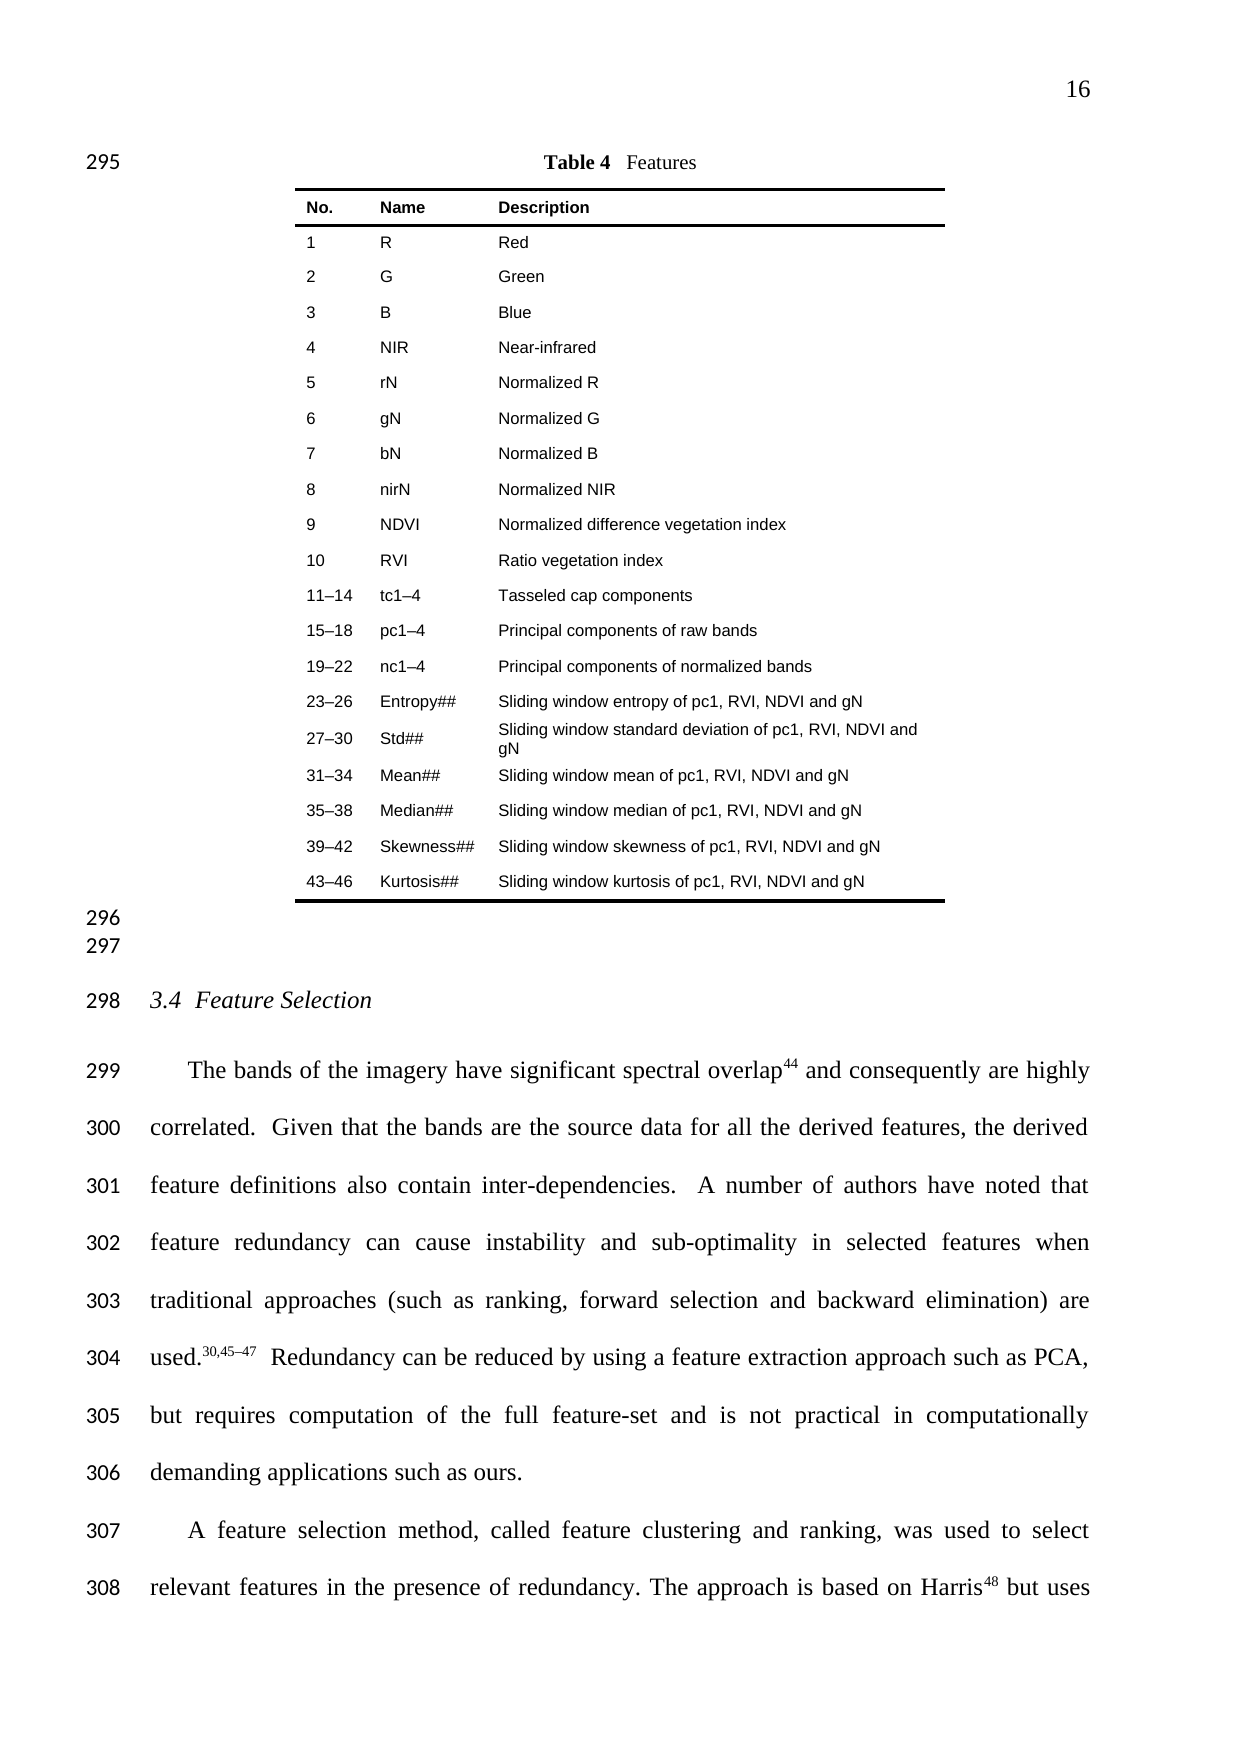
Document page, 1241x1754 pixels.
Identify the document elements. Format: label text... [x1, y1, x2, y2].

table_cell 23–26 [295, 684, 369, 719]
table_cell 31–34 [295, 758, 369, 793]
table_cell Sliding window median of pc1, RVI, NDVI and gN [487, 793, 945, 828]
table_cell 4 [295, 330, 369, 365]
table_cell 7 [295, 436, 369, 471]
table_cell Principal components of raw bands [487, 613, 945, 648]
table_cell Normalized G [487, 401, 945, 436]
table_cell Green [487, 259, 945, 294]
table_cell Sliding window kurtosis of pc1, RVI, NDVI and gN [487, 864, 945, 899]
table_cell Sliding window skewness of pc1, RVI, NDVI and gN [487, 829, 945, 864]
text The bands of the imagery have significant spectral overlap44 and consequently are highly correlated. Given that the bands are the source data for all the derived features, the derived feature definitions also contain inter-dependencies. A number of authors have noted that feature redundancy can cause instability and sub-optimality in selected features when traditional approaches (such as ranking, forward selection and backward elimination) are used.30,45–47 Redundancy can be reduced by using a feature extraction approach such as PCA, but requires computation of the full feature-set and is not practical in computationally demanding applications such as ours. [150, 1055, 1090, 1486]
table_cell 43–46 [295, 864, 369, 899]
table_cell NDVI [369, 507, 487, 542]
table_cell 11–14 [295, 578, 369, 613]
table_cell Normalized R [487, 365, 945, 401]
table_cell Sliding window mean of pc1, RVI, NDVI and gN [487, 758, 945, 793]
table_cell nc1–4 [369, 649, 487, 684]
table_cell 10 [295, 542, 369, 578]
table_cell 19–22 [295, 649, 369, 684]
table_header Description [487, 191, 945, 223]
table_cell Normalized B [487, 436, 945, 471]
table_cell 9 [295, 507, 369, 542]
table_cell NIR [369, 330, 487, 365]
table_cell 2 [295, 259, 369, 294]
table_cell Skewness## [369, 829, 487, 864]
table_cell 8 [295, 471, 369, 507]
table_cell Normalized NIR [487, 471, 945, 507]
table_cell Ratio vegetation index [487, 542, 945, 578]
table_cell Std## [369, 719, 487, 758]
table_cell nirN [369, 471, 487, 507]
table_cell Sliding window entropy of pc1, RVI, NDVI and gN [487, 684, 945, 719]
subtitle Feature Selection [150, 985, 1090, 1014]
table_cell rN [369, 365, 487, 401]
table_cell 3 [295, 294, 369, 330]
table_cell Mean## [369, 758, 487, 793]
table_header No. [295, 191, 369, 223]
table_header Name [369, 191, 487, 223]
table_cell gN [369, 401, 487, 436]
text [150, 1515, 1090, 1601]
table_cell Normalized difference vegetation index [487, 507, 945, 542]
table_cell Tasseled cap components [487, 578, 945, 613]
table_cell B [369, 294, 487, 330]
table_cell Near-infrared [487, 330, 945, 365]
table_cell 35–38 [295, 793, 369, 828]
table_cell tc1–4 [369, 578, 487, 613]
table_cell G [369, 259, 487, 294]
table_cell pc1–4 [369, 613, 487, 648]
table_cell Kurtosis## [369, 864, 487, 899]
text Table 4 Features [150, 150, 1090, 174]
table_cell 27–30 [295, 719, 369, 758]
table_cell Entropy## [369, 684, 487, 719]
table_cell 6 [295, 401, 369, 436]
table_cell R [369, 227, 487, 259]
table_cell RVI [369, 542, 487, 578]
table_cell 5 [295, 365, 369, 401]
table_cell Median## [369, 793, 487, 828]
table_cell 39–42 [295, 829, 369, 864]
table_cell Blue [487, 294, 945, 330]
table_cell Red [487, 227, 945, 259]
table_cell 1 [295, 227, 369, 259]
table_cell bN [369, 436, 487, 471]
table_cell 15–18 [295, 613, 369, 648]
table_cell Sliding window standard deviation of pc1, RVI, NDVI and gN [487, 719, 945, 758]
table_cell Principal components of normalized bands [487, 649, 945, 684]
